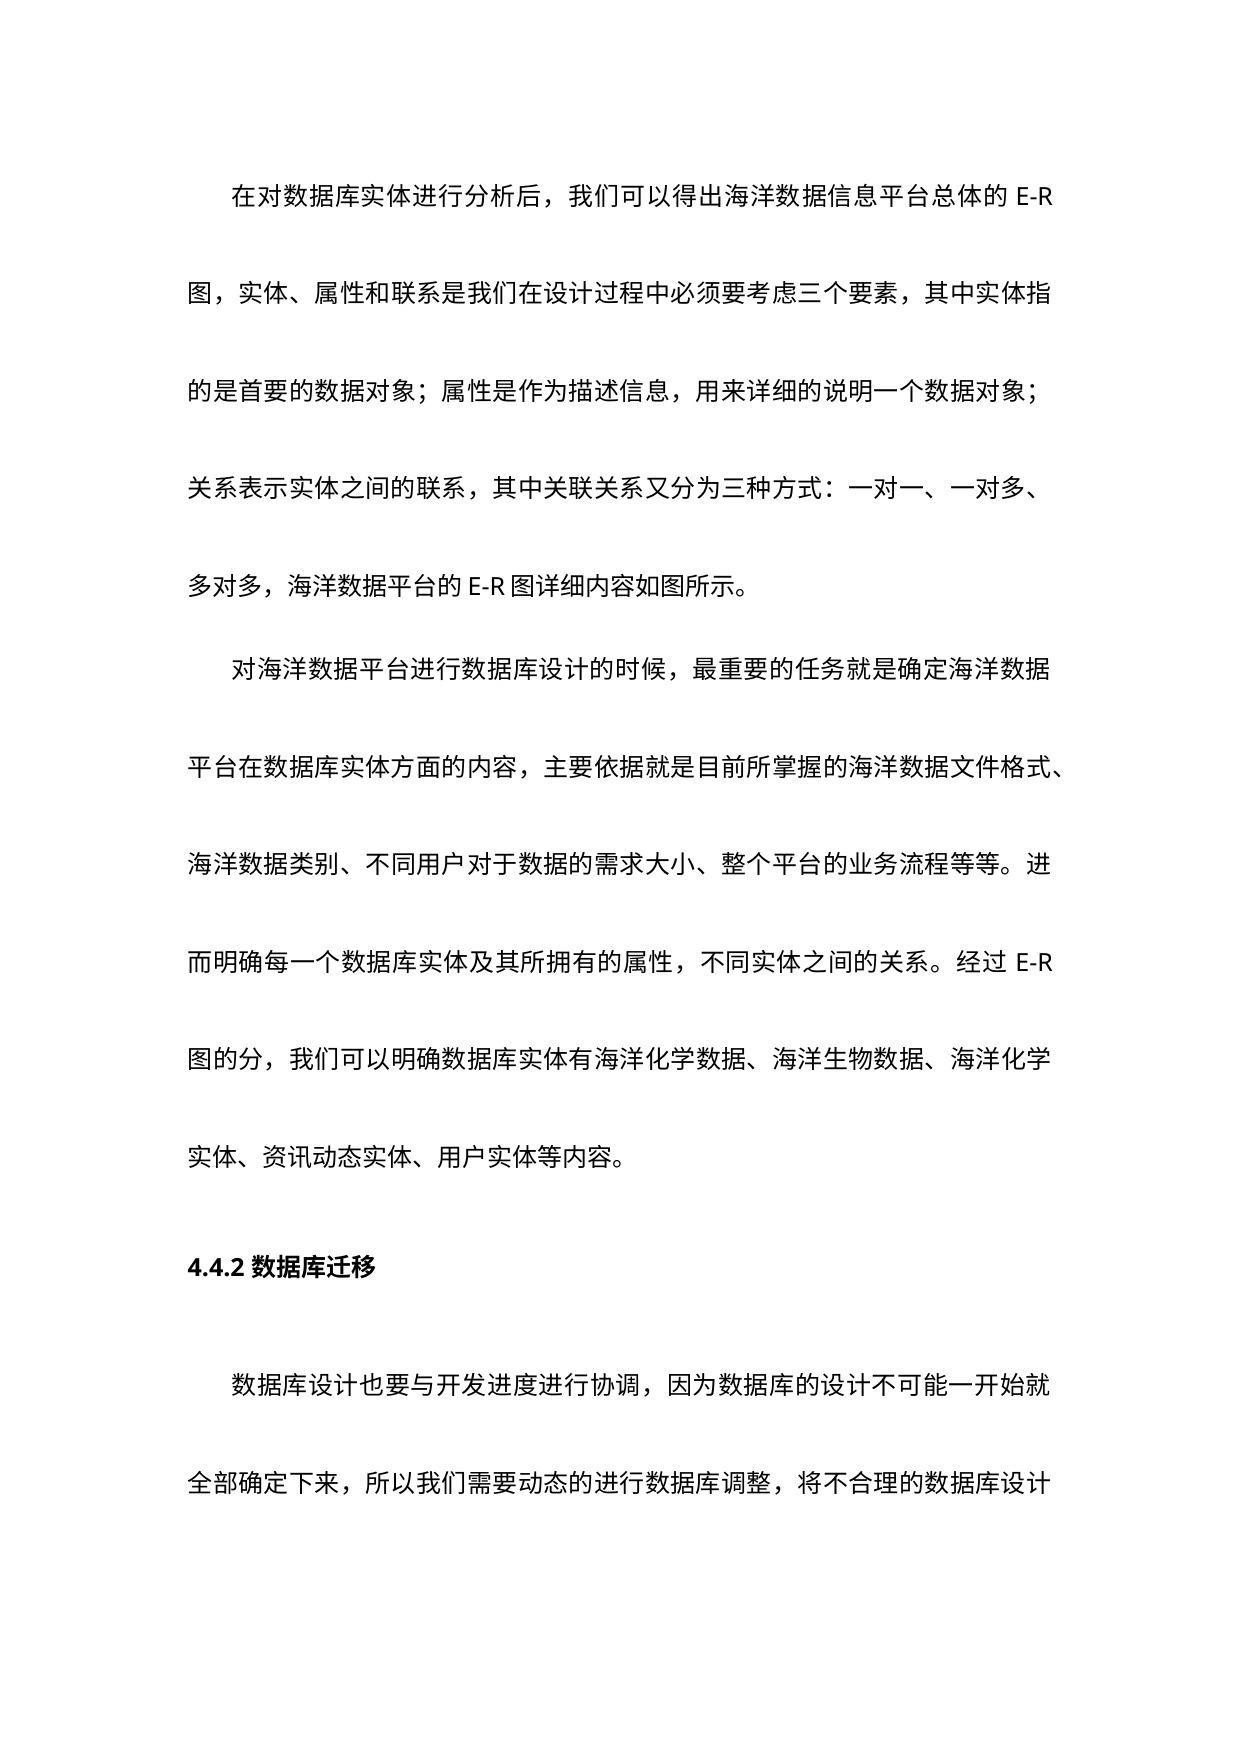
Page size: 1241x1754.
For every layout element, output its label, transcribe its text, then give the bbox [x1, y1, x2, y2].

text 对海洋数据平台进行数据库设计的时候，最重要的任务就是确定海洋数据平台在数据库实体方面的内容，主要依据就是目前所掌握的海洋数据文件格式、海洋数据类别、不同用户对于数据的需求大小、整个平台的业务流程等等。进而明确每一个数据库实体及其所拥有的属性，不同实体之间的关系。经过E-R图的分，我们可以明确数据库实体有海洋化学数据、海洋生物数据、海洋化学实体、资讯动态实体、用户实体等内容。 [187, 635, 1053, 1188]
text 在对数据库实体进行分析后，我们可以得出海洋数据信息平台总体的E-R图，实体、属性和联系是我们在设计过程中必须要考虑三个要素，其中实体指的是首要的数据对象；属性是作为描述信息，用来详细的说明一个数据对象；关系表示实体之间的联系，其中关联关系又分为三种方式：一对一、一对多、多对多，海洋数据平台的E-R图详细内容如图所示。 [187, 162, 1053, 617]
subtitle 4.4.2 数据库迁移 [187, 1233, 1053, 1298]
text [187, 1351, 1053, 1514]
